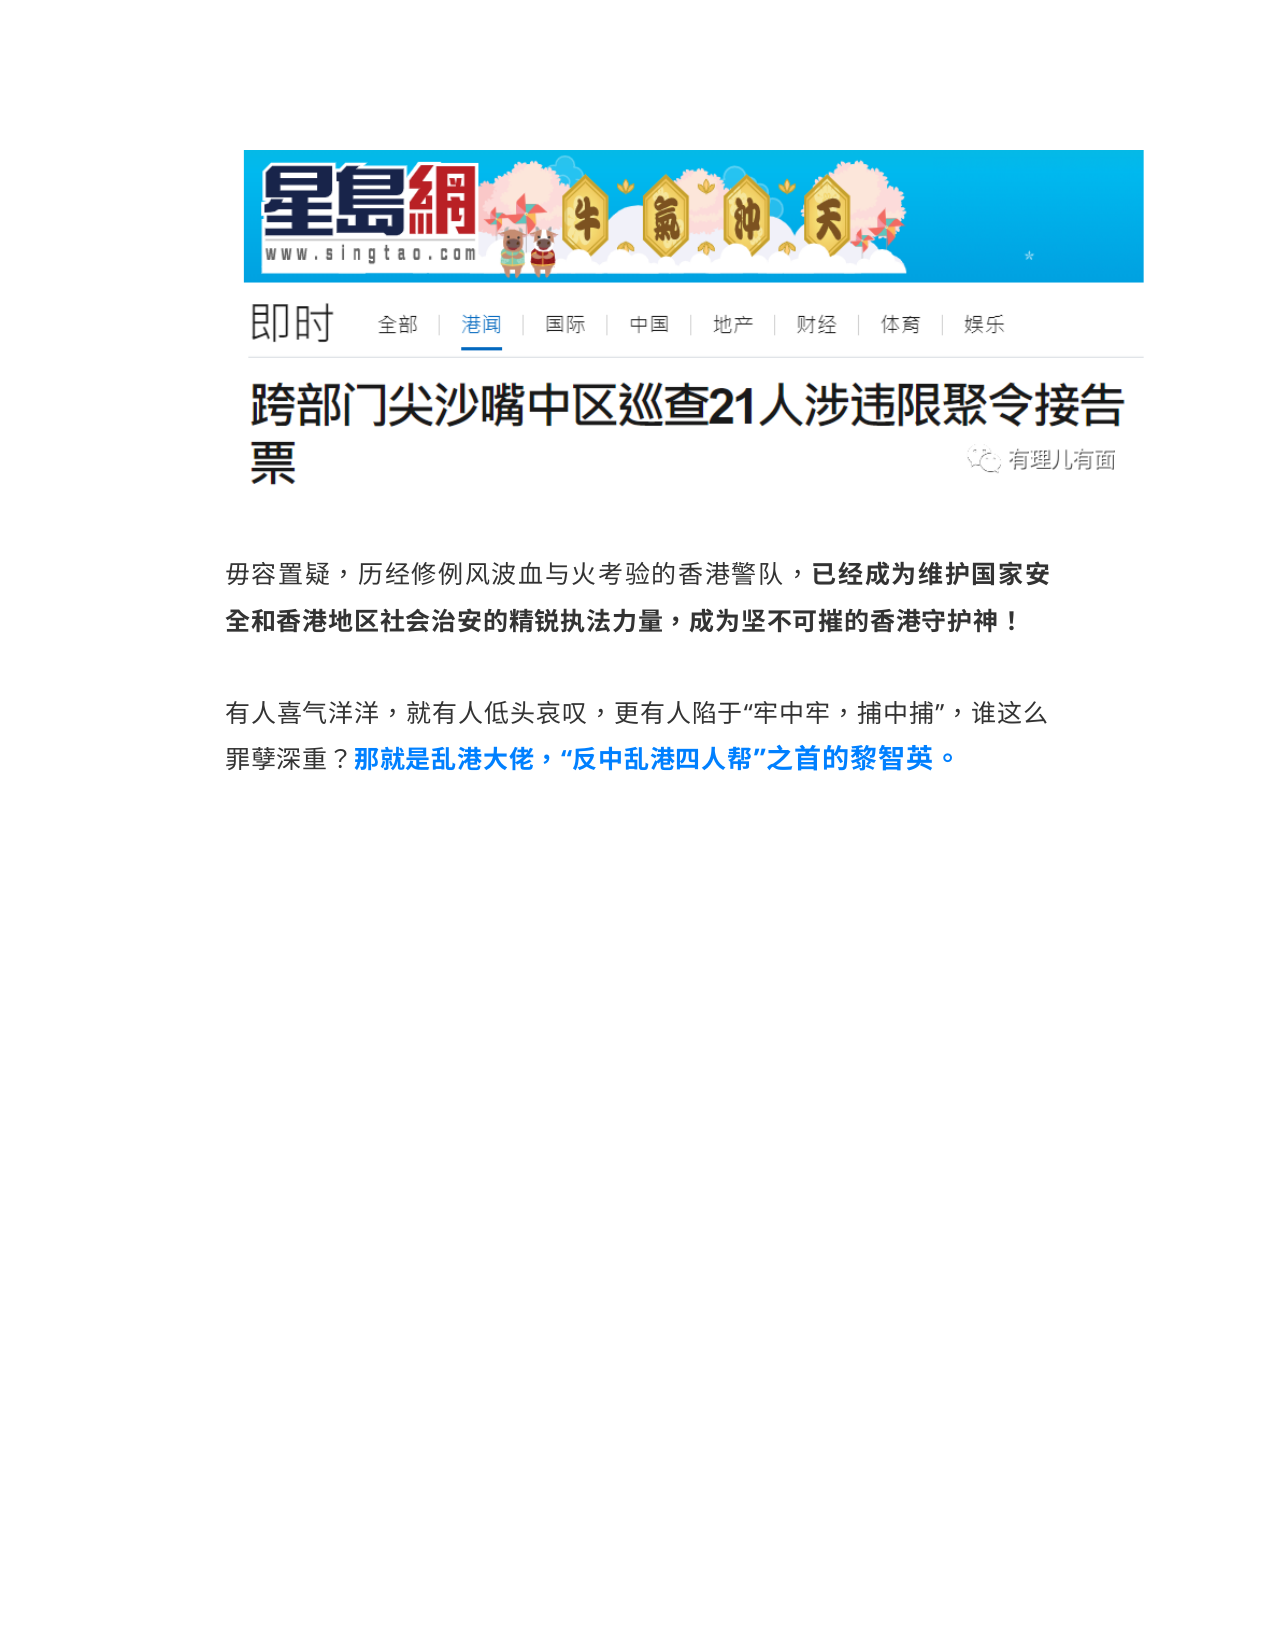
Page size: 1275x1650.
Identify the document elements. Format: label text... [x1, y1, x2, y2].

picture [243, 283, 1144, 498]
picture [779, 180, 795, 193]
picture [262, 156, 906, 277]
text 有人喜气洋洋，就有人低头哀叹，更有人陷于“牢中牢，捕中捕”，谁这么罪孽深重？那就是乱港大佬，“反中乱港四人帮”之首的黎智英。 [225, 684, 1050, 777]
picture [618, 180, 634, 193]
text 毋容置疑，历经修例风波血与火考验的香港警队，已经成为维护国家安全和香港地区社会治安的精锐执法力量，成为坚不可摧的香港守护神！ [225, 544, 1050, 637]
